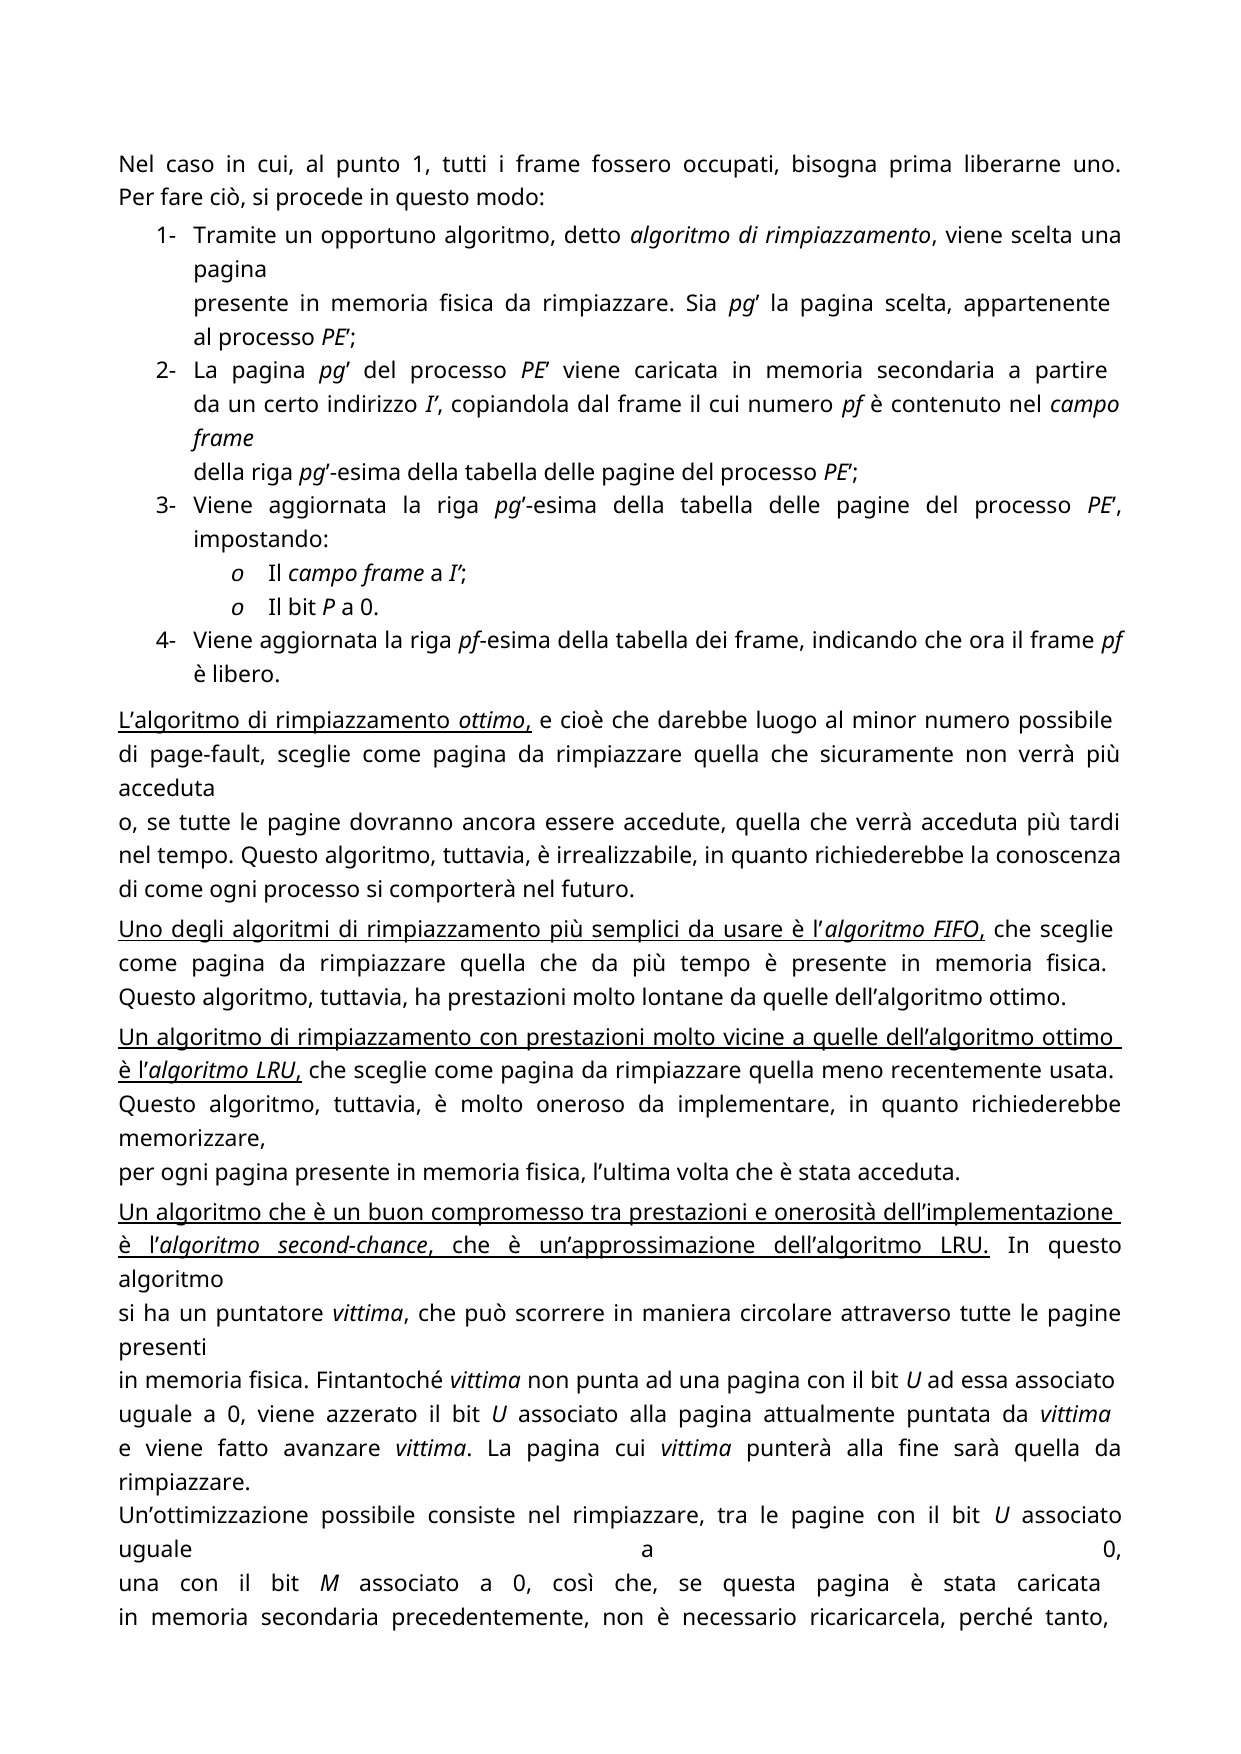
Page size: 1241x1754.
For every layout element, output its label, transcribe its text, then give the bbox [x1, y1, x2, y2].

text Un algoritmo che è un buon compromesso tra prestazioni e onerosità dell’implementazione è l’algoritmo second-chance, che è un’approssimazione dell’algoritmo LRU. In questo algoritmo si ha un puntatore vittima, che può scorrere in maniera circolare attraverso tutte le pagine presenti in memoria fisica. Fintantoché vittima non punta ad una pagina con il bit U ad essa associato uguale a 0, viene azzerato il bit U associato alla pagina attualmente puntata da vittima e viene fatto avanzare vittima. La pagina cui vittima punterà alla fine sarà quella da rimpiazzare. [118, 1196, 1122, 1497]
list Tramite un opportuno algoritmo, detto algoritmo di rimpiazzamento, viene scelta una pagina presente in memoria fisica da rimpiazzare. Sia pg’ la pagina scelta, appartenente al processo PE’; [156, 219, 1122, 352]
text Nel caso in cui, al punto 1, tutti i frame fossero occupati, bisogna prima liberarne uno. Per fare ciò, si procede in questo modo: [118, 148, 1122, 213]
text Un algoritmo di rimpiazzamento con prestazioni molto vicine a quelle dell’algoritmo ottimo è l’algoritmo LRU, che sceglie come pagina da rimpiazzare quella meno recentemente usata. Questo algoritmo, tuttavia, è molto oneroso da implementare, in quanto richiederebbe memorizzare, per ogni pagina presente in memoria fisica, l’ultima volta che è stata acceduta. [118, 1049, 1122, 1187]
text Uno degli algoritmi di rimpiazzamento più semplici da usare è l’algoritmo FIFO, che sceglie come pagina da rimpiazzare quella che da più tempo è presente in memoria fisica. Questo algoritmo, tuttavia, ha prestazioni molto lontane da quelle dell’algoritmo ottimo. [118, 913, 1122, 1012]
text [118, 1499, 1122, 1632]
list Il bit P a 0. [231, 591, 1122, 622]
list Viene aggiornata la riga pg’-esima della tabella delle pagine del processo PE’, impostando: [156, 489, 1122, 554]
list Il campo frame a I’; [231, 557, 1122, 588]
text L’algoritmo di rimpiazzamento ottimo, e cioè che darebbe luogo al minor numero possibile di page-fault, sceglie come pagina da rimpiazzare quella che sicuramente non verrà più acceduta o, se tutte le pagine dovranno ancora essere accedute, quella che verrà acceduta più tardi nel tempo. Questo algoritmo, tuttavia, è irrealizzabile, in quanto richiederebbe la conoscenza di come ogni processo si comporterà nel futuro. [118, 704, 1122, 904]
list Viene aggiornata la riga pf-esima della tabella dei frame, indicando che ora il frame pf è libero. [156, 624, 1122, 689]
list La pagina pg’ del processo PE’ viene caricata in memoria secondaria a partire da un certo indirizzo I’, copiandola dal frame il cui numero pf è contenuto nel campo frame della riga pg’-esima della tabella delle pagine del processo PE’; [156, 354, 1122, 487]
text Un algoritmo di rimpiazzamento con prestazioni molto vicine a quelle dell’algoritmo ottimo è l’algoritmo LRU, che sceglie come pagina da rimpiazzare quella meno recentemente usata. Questo algoritmo, tuttavia, è molto oneroso da implementare, in quanto richiederebbe memorizzare, per ogni pagina presente in memoria fisica, l’ultima volta che è stata acceduta. [118, 1021, 1122, 1047]
